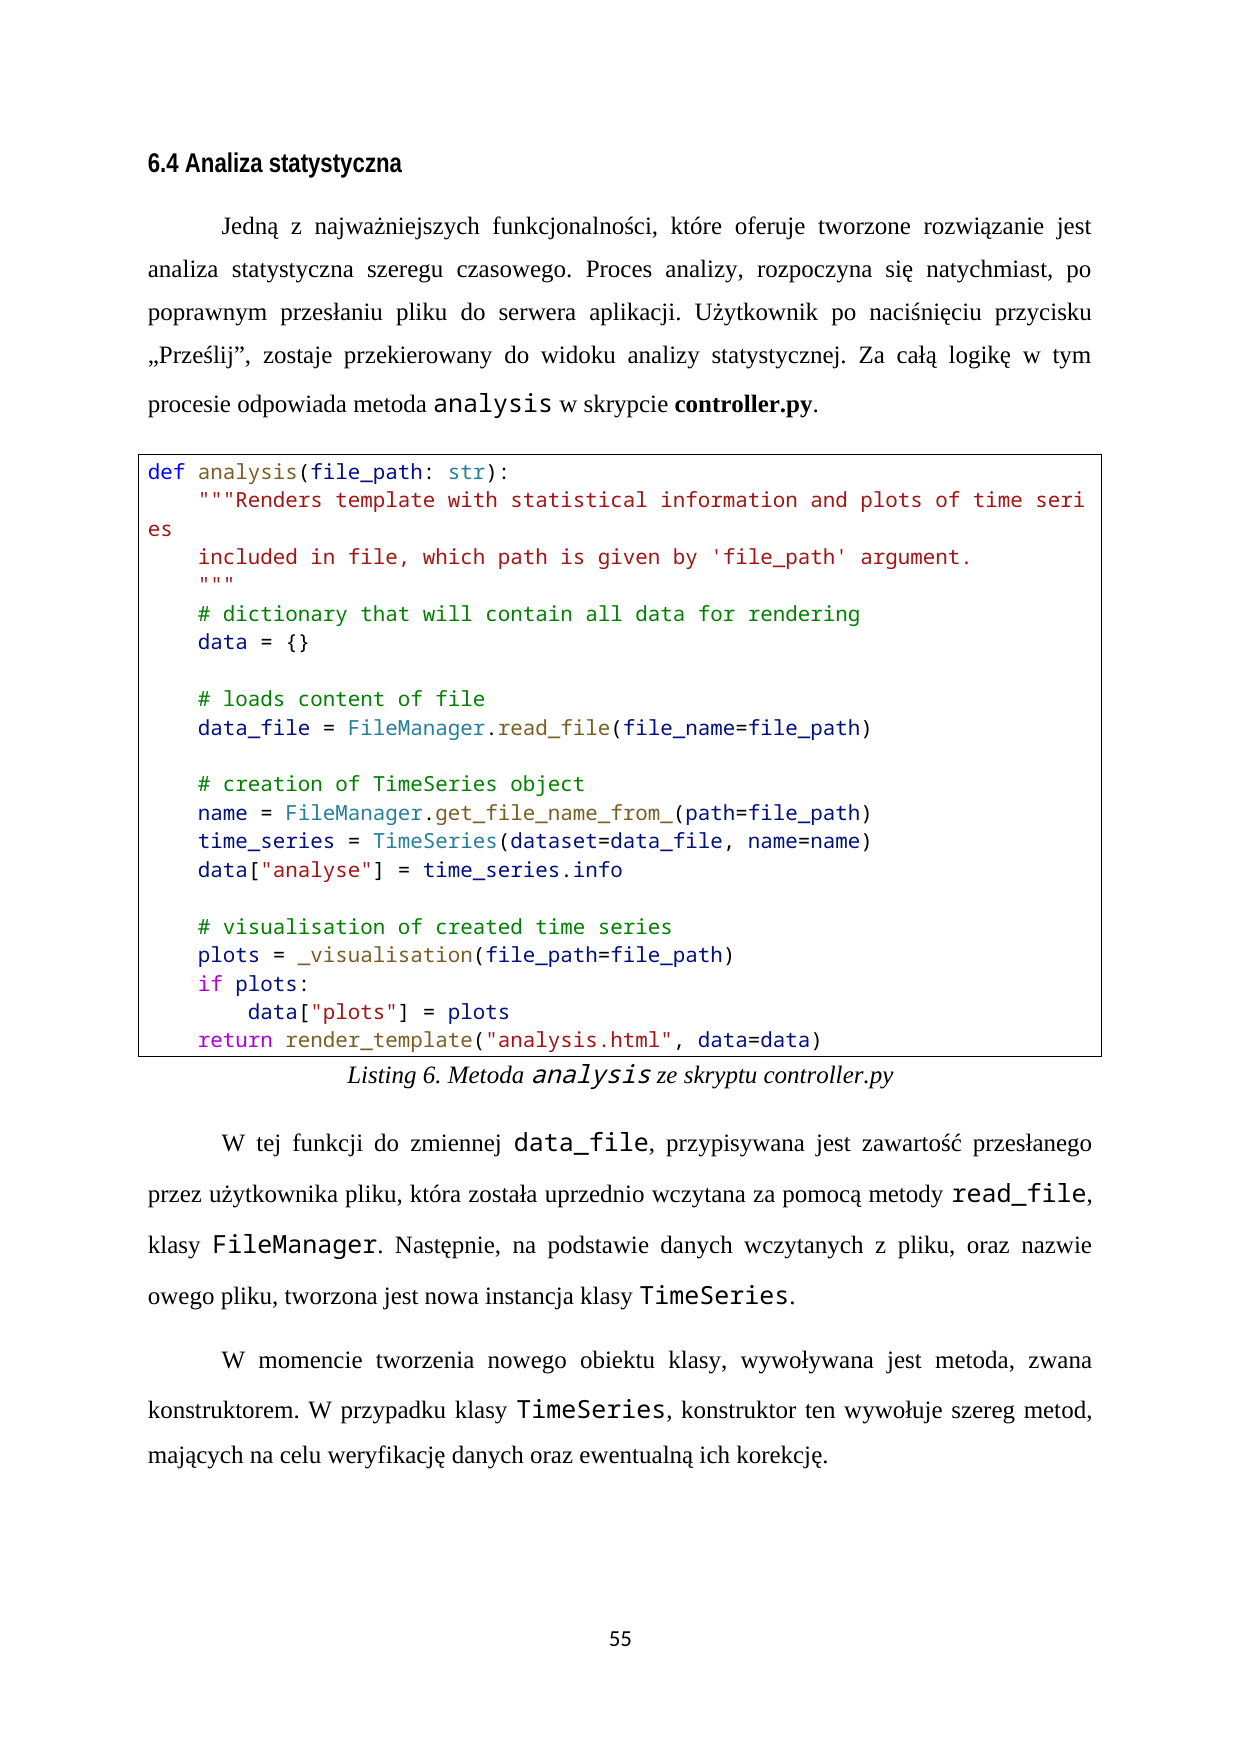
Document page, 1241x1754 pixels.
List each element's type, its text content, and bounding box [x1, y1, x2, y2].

text # dictionary that will contain all data for rendering [148, 599, 1093, 627]
text included in file, which path is given by 'file_path' argument. [148, 542, 1093, 571]
text 6.4 Analiza statystyczna [148, 148, 1093, 179]
text if plots: [148, 969, 1093, 997]
text """ [148, 571, 1093, 599]
text name = FileManager.get_file_name_from_(path=file_path) [148, 798, 1093, 826]
text Listing 6. Metoda analysis ze skryptu controller.py [148, 1057, 1093, 1091]
text data_file = FileManager.read_file(file_name=file_path) [148, 713, 1093, 741]
text plots = _visualisation(file_path=file_path) [148, 940, 1093, 969]
text data["analyse"] = time_series.info [148, 855, 1093, 883]
text """Renders template with statistical information and plots of time series [148, 485, 1093, 542]
text time_series = TimeSeries(dataset=data_file, name=name) [148, 826, 1093, 855]
text # loads content of file [148, 684, 1093, 713]
text return render_template("analysis.html", data=data) [139, 1022, 1101, 1056]
text data["plots"] = plots [148, 997, 1093, 1022]
text # creation of TimeSeries object [148, 769, 1093, 798]
text def analysis(file_path: str): [139, 455, 1101, 485]
text W tej funkcji do zmiennej data_file, przypisywana jest zawartość przesłanego przez użytkownika pliku, która została uprzednio wczytana za pomocą metody read_file, klasy FileManager. Następnie, na podstawie danych wczytanych z pliku, oraz nazwie owego pliku, tworzona jest nowa instancja klasy TimeSeries. [148, 1125, 1093, 1312]
text data = {} [148, 627, 1093, 656]
text # visualisation of created time series [148, 912, 1093, 940]
text Jedną z najważniejszych funkcjonalności, które oferuje tworzone rozwiązanie jest analiza statystyczna szeregu czasowego. Proces analizy, rozpoczyna się natychmiast, po poprawnym przesłaniu pliku do serwera aplikacji. Użytkownik po naciśnięciu przycisku „Prześlij”, zostaje przekierowany do widoku analizy statystycznej. Za całą logikę w tym procesie odpowiada metoda analysis w skrypcie controller.py. [148, 211, 1093, 420]
text W momencie tworzenia nowego obiektu klasy, wywoływana jest metoda, zwana konstruktorem. W przypadku klasy TimeSeries, konstruktor ten wywołuje szereg metod, mających na celu weryfikację danych oraz ewentualną ich korekcję. [148, 1346, 1093, 1468]
